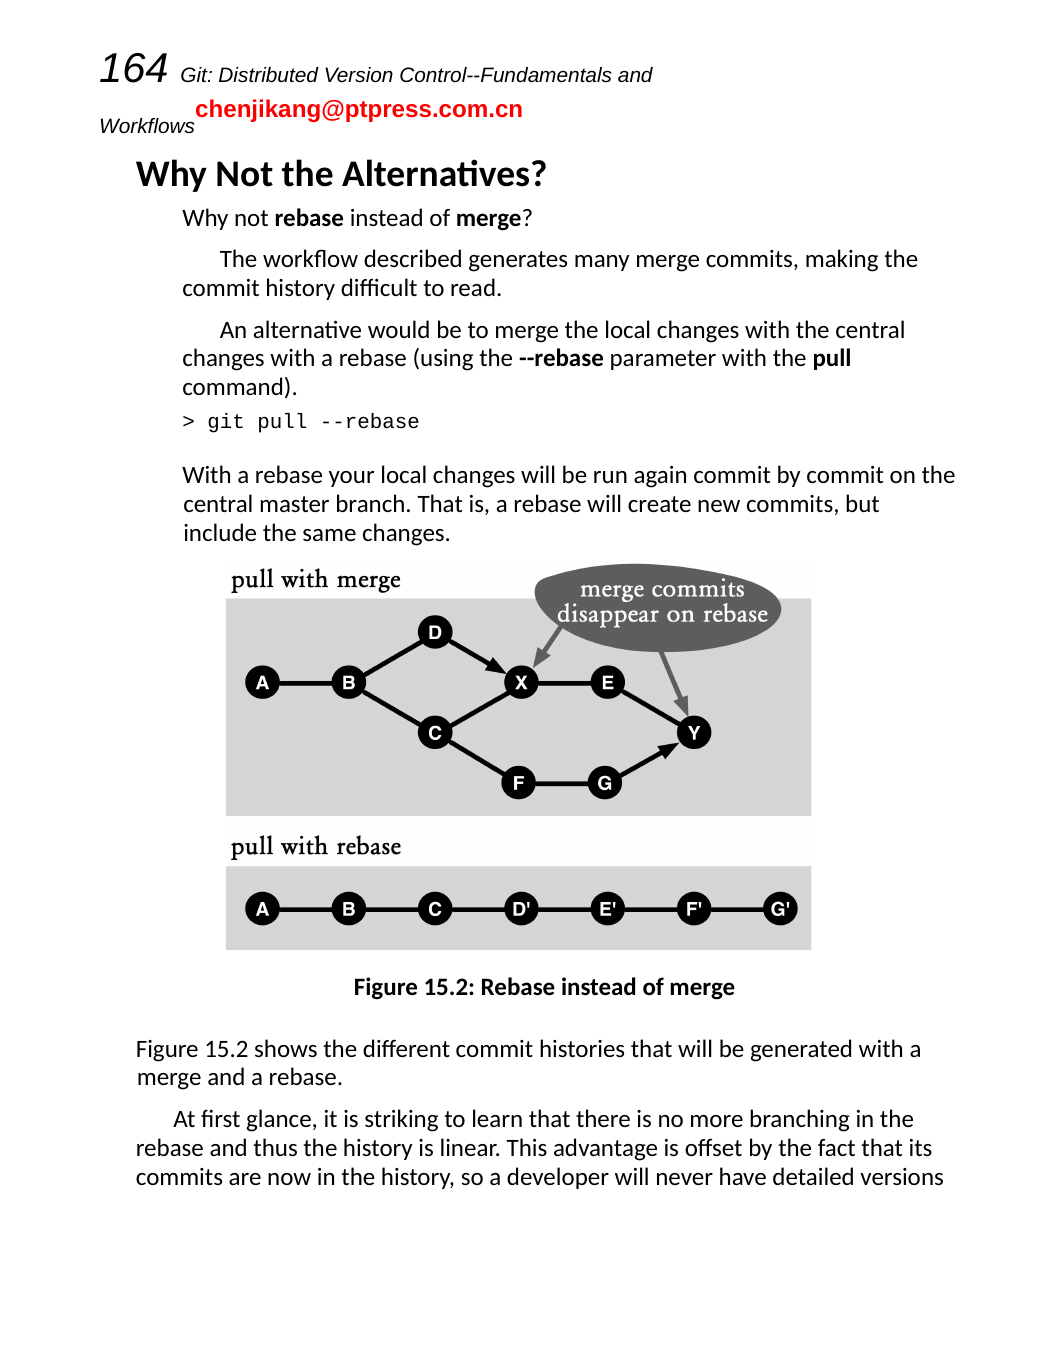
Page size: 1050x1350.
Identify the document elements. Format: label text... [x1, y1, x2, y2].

text Figure 15.2 shows the different commit histories that will be generated with a merge and a rebase. [136, 1034, 958, 1092]
text The workflow described generates many merge commits, making the commit history difficult to read. [182, 245, 958, 303]
text > git pull --rebase [182, 411, 950, 435]
text With a rebase your local changes will be run again commit by commit on the central master branch. That is, a rebase will create new commits, but include the same changes. [182, 461, 958, 548]
text An alternative would be to merge the local changes with the central changes with a rebase (using the --rebase parameter with the pull command). [182, 315, 958, 402]
subtitle Figure 15.2: Rebase instead of merge [205, 971, 884, 1002]
picture [225, 560, 812, 952]
text Why not rebase instead of merge? [182, 203, 958, 232]
text Why Not the Alternatives? [136, 150, 960, 196]
